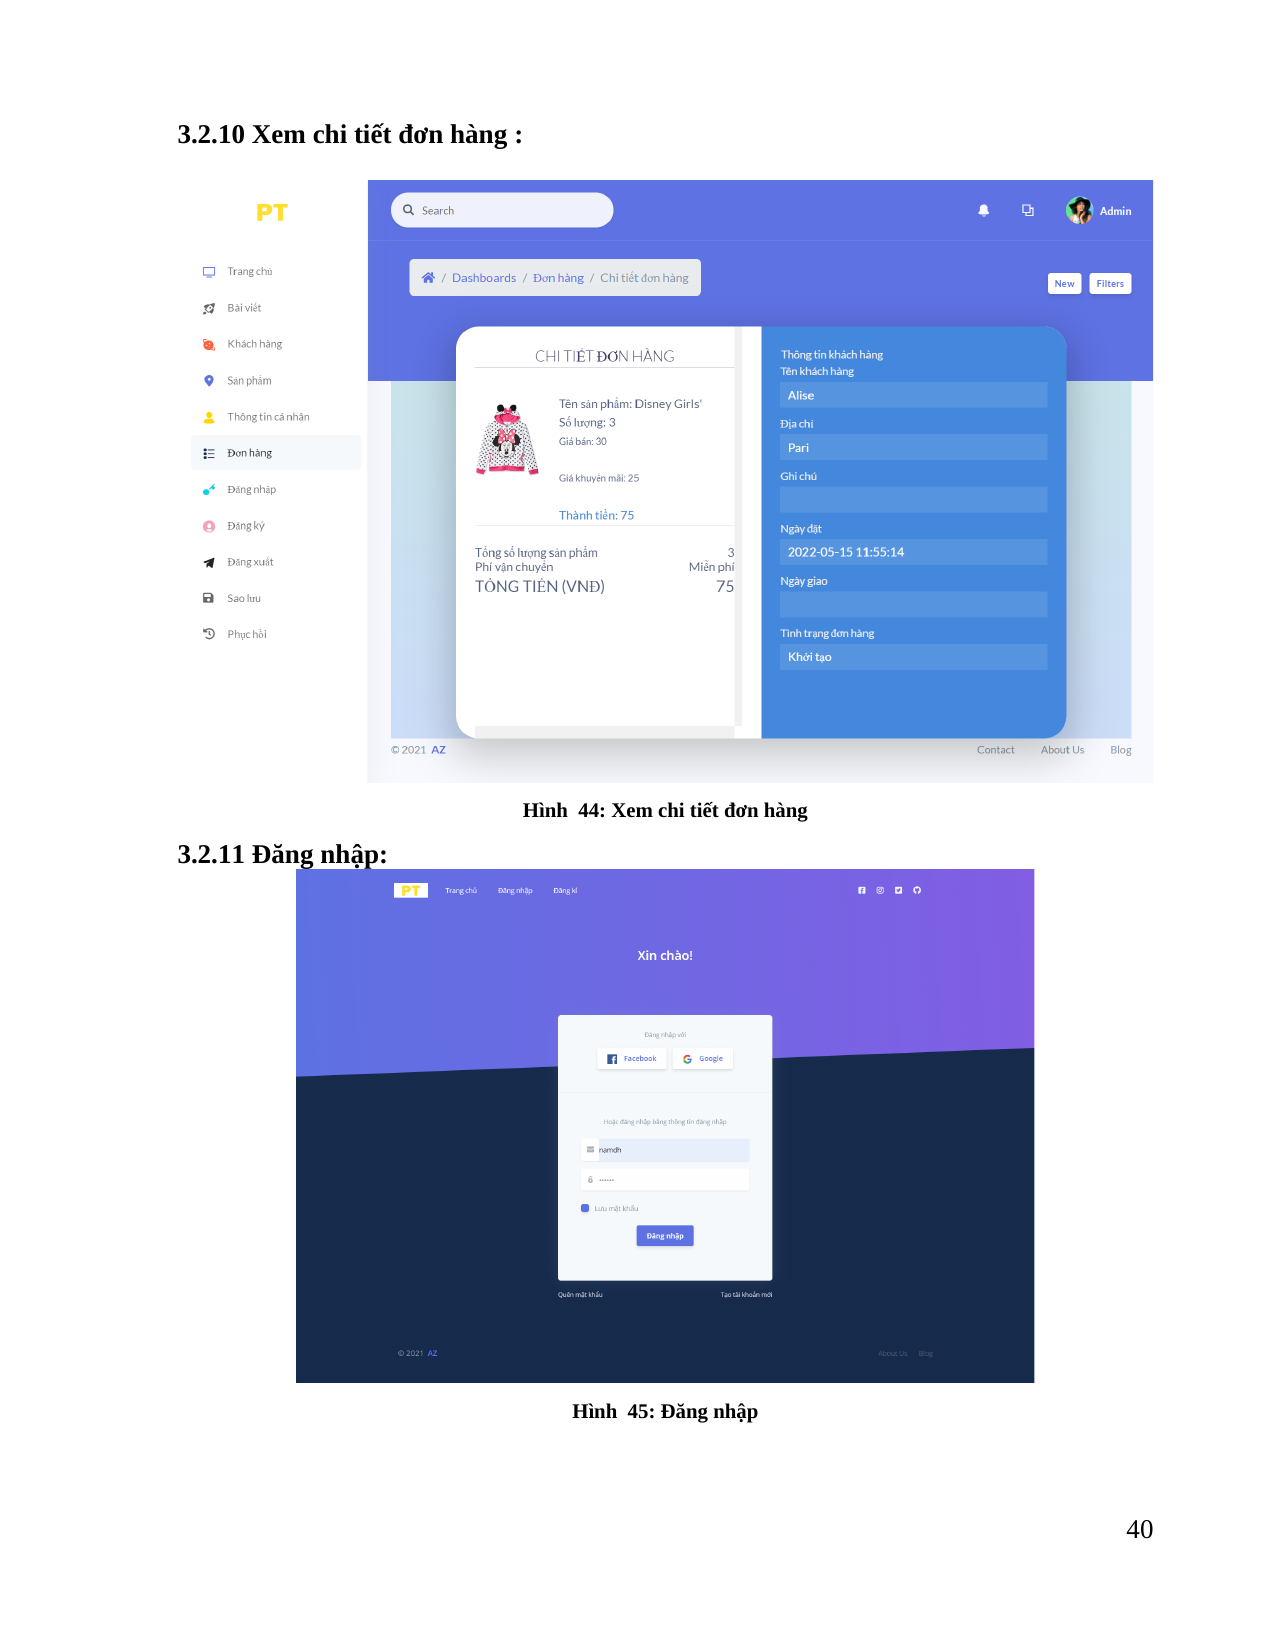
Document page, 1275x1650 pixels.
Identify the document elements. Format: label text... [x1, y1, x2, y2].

subtitle 3.2.10 Xem chi tiết đơn hàng : [177, 118, 1153, 149]
picture [177, 180, 1154, 783]
picture [296, 869, 1035, 1383]
subtitle 3.2.11 Đăng nhập: [177, 838, 1153, 869]
